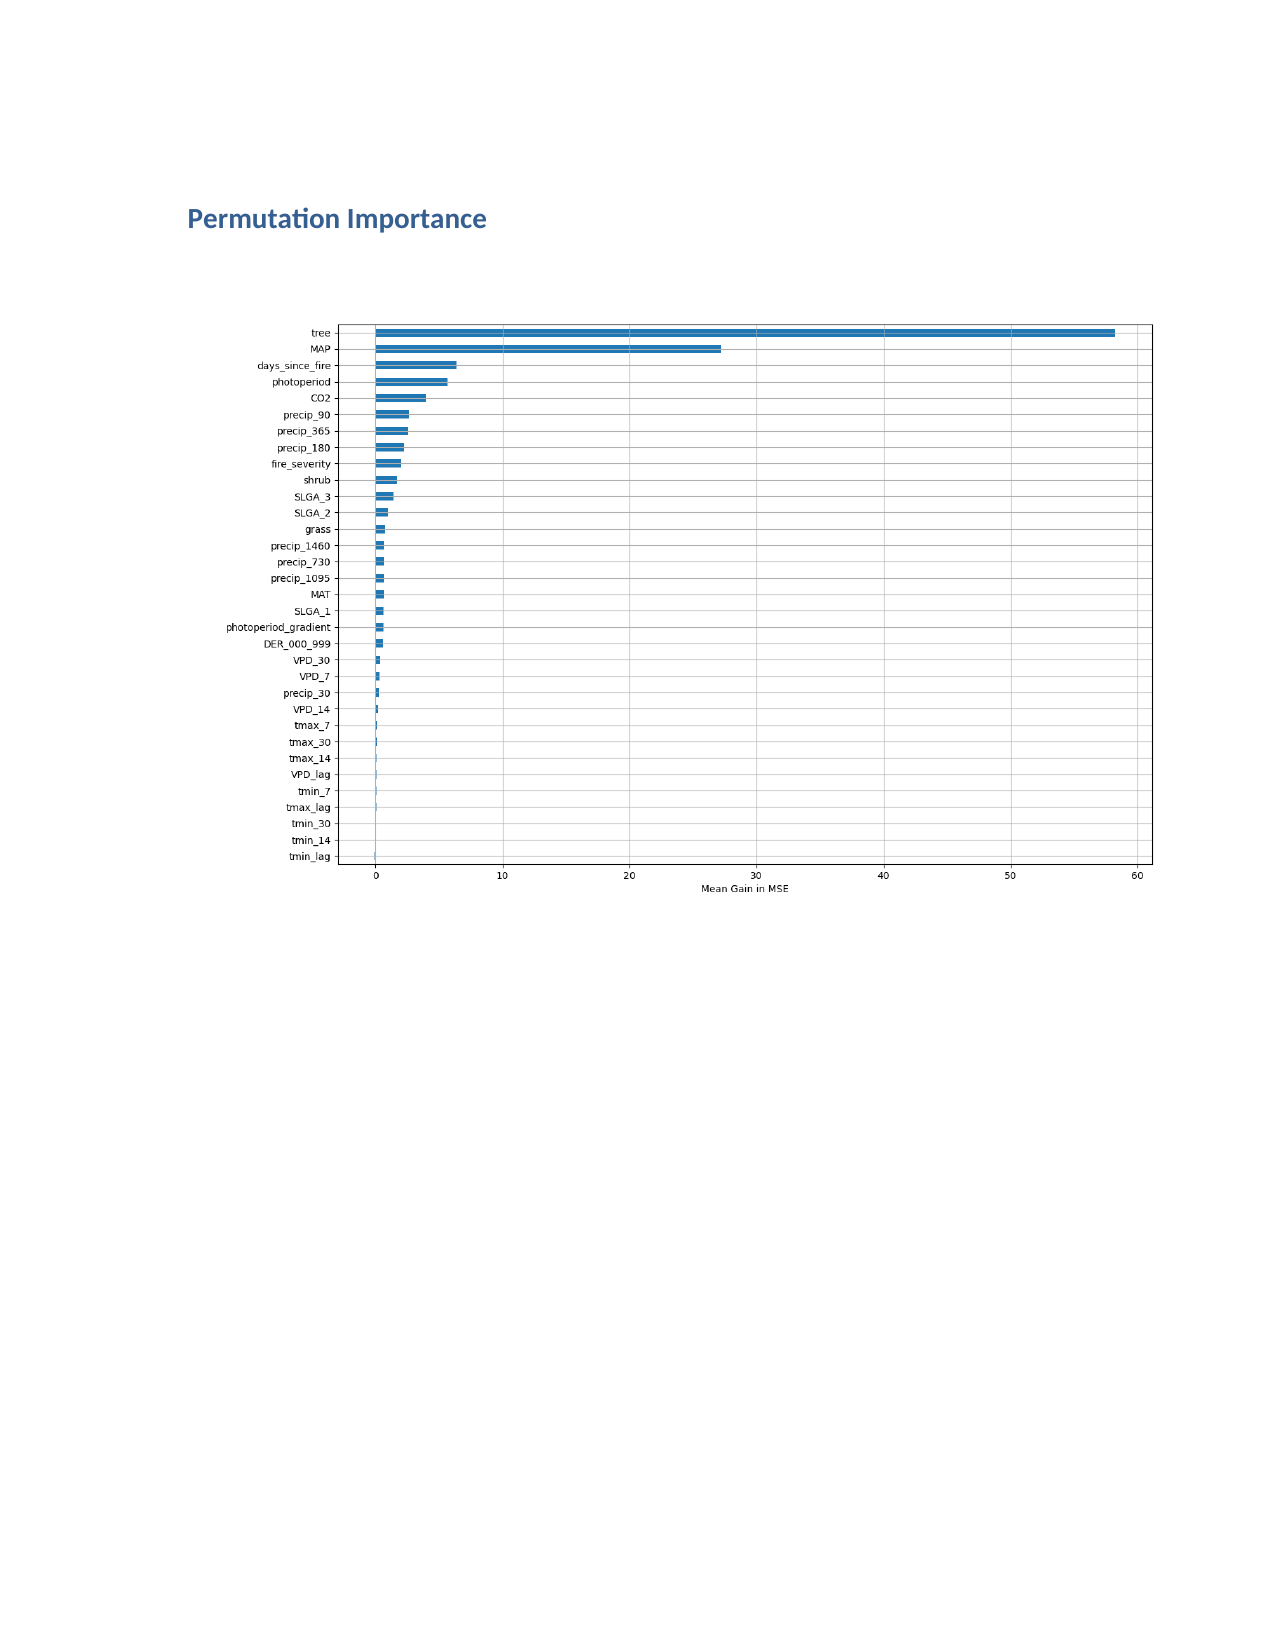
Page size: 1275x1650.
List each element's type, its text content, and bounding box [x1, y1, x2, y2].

subtitle Permutation Importance [187, 200, 1087, 236]
picture [206, 241, 1257, 941]
